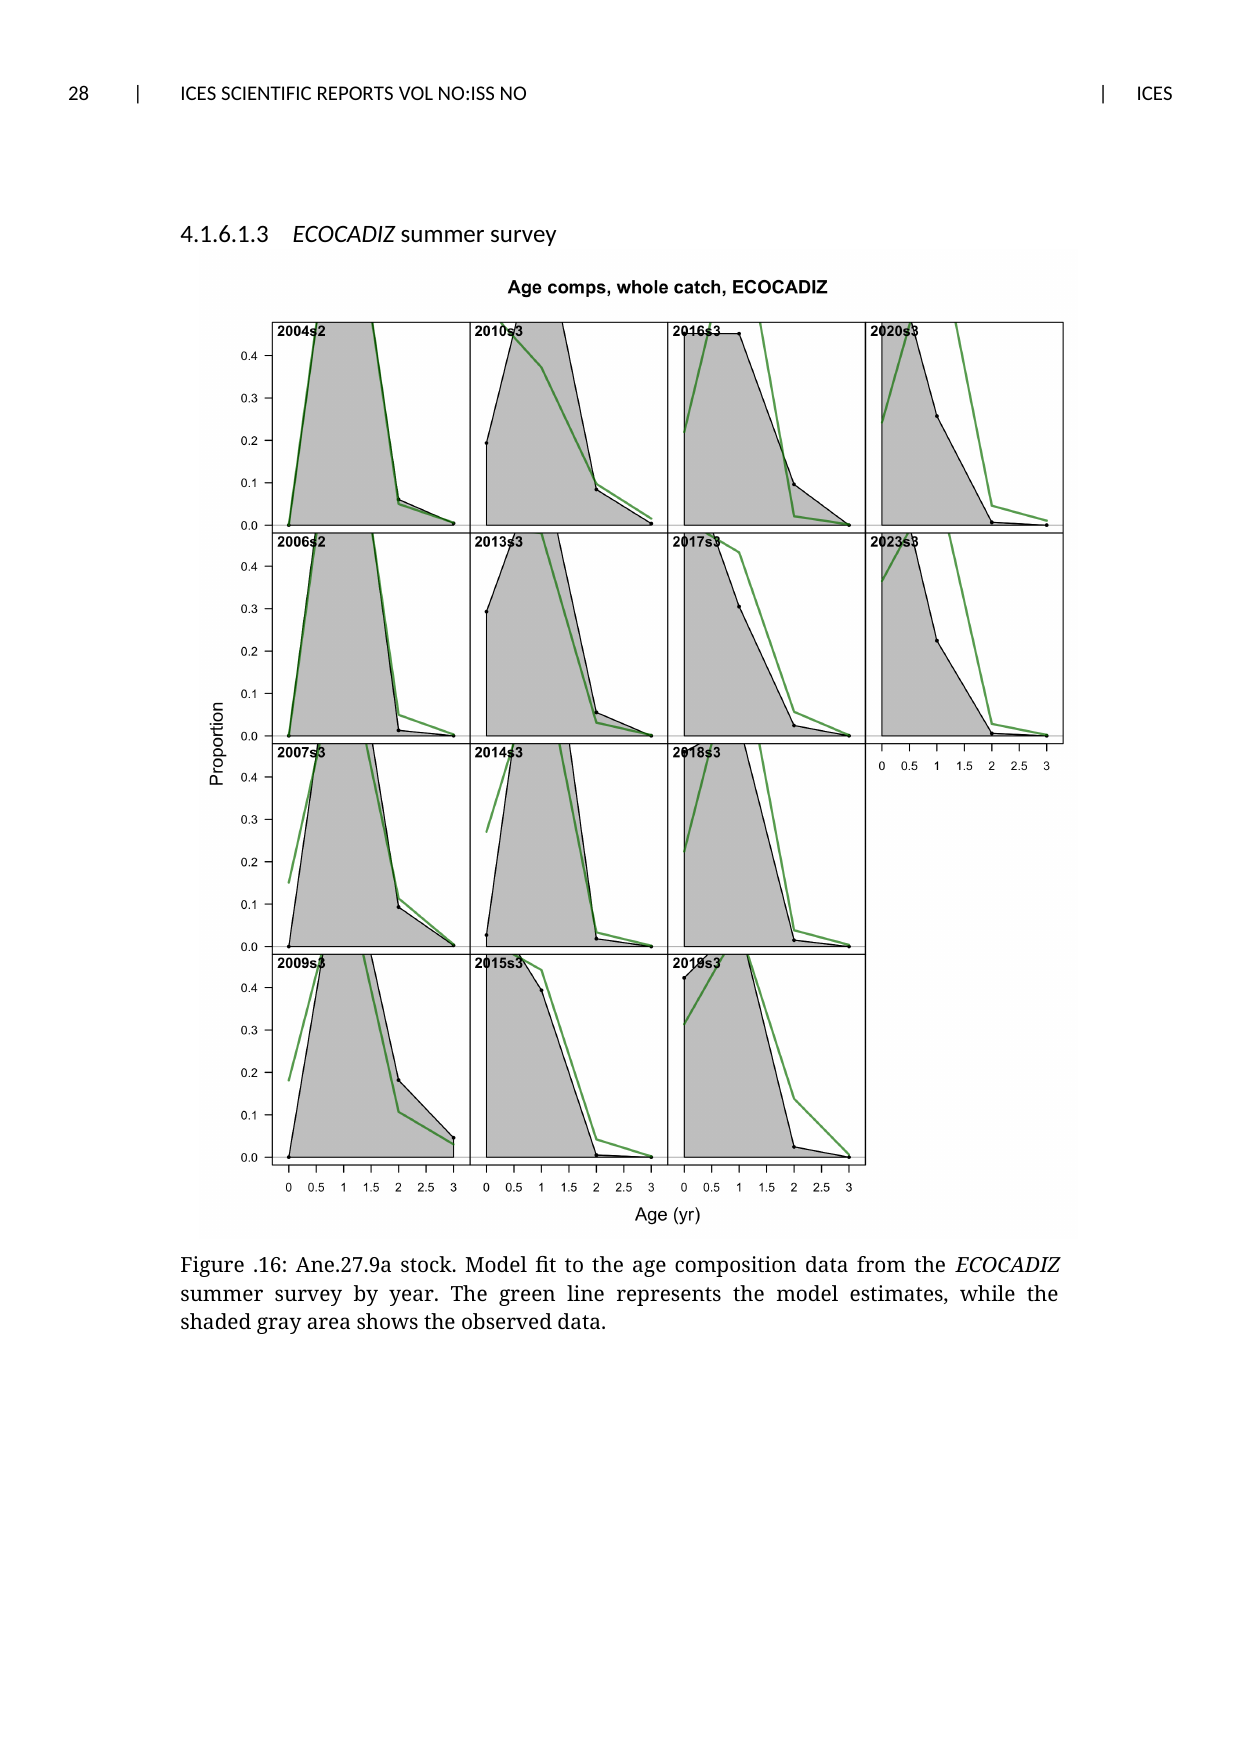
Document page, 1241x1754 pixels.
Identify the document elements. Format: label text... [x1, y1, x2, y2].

subtitle ECOCADIZ summer survey [180, 218, 1060, 249]
picture [198, 249, 1079, 1239]
text Figure .: Ane.27.9a stock. Model fit to the age composition data from the ECOCADIZ summer survey by year. The green line represents the model estimates, while the shaded gray area shows the observed data. [180, 1251, 1060, 1336]
